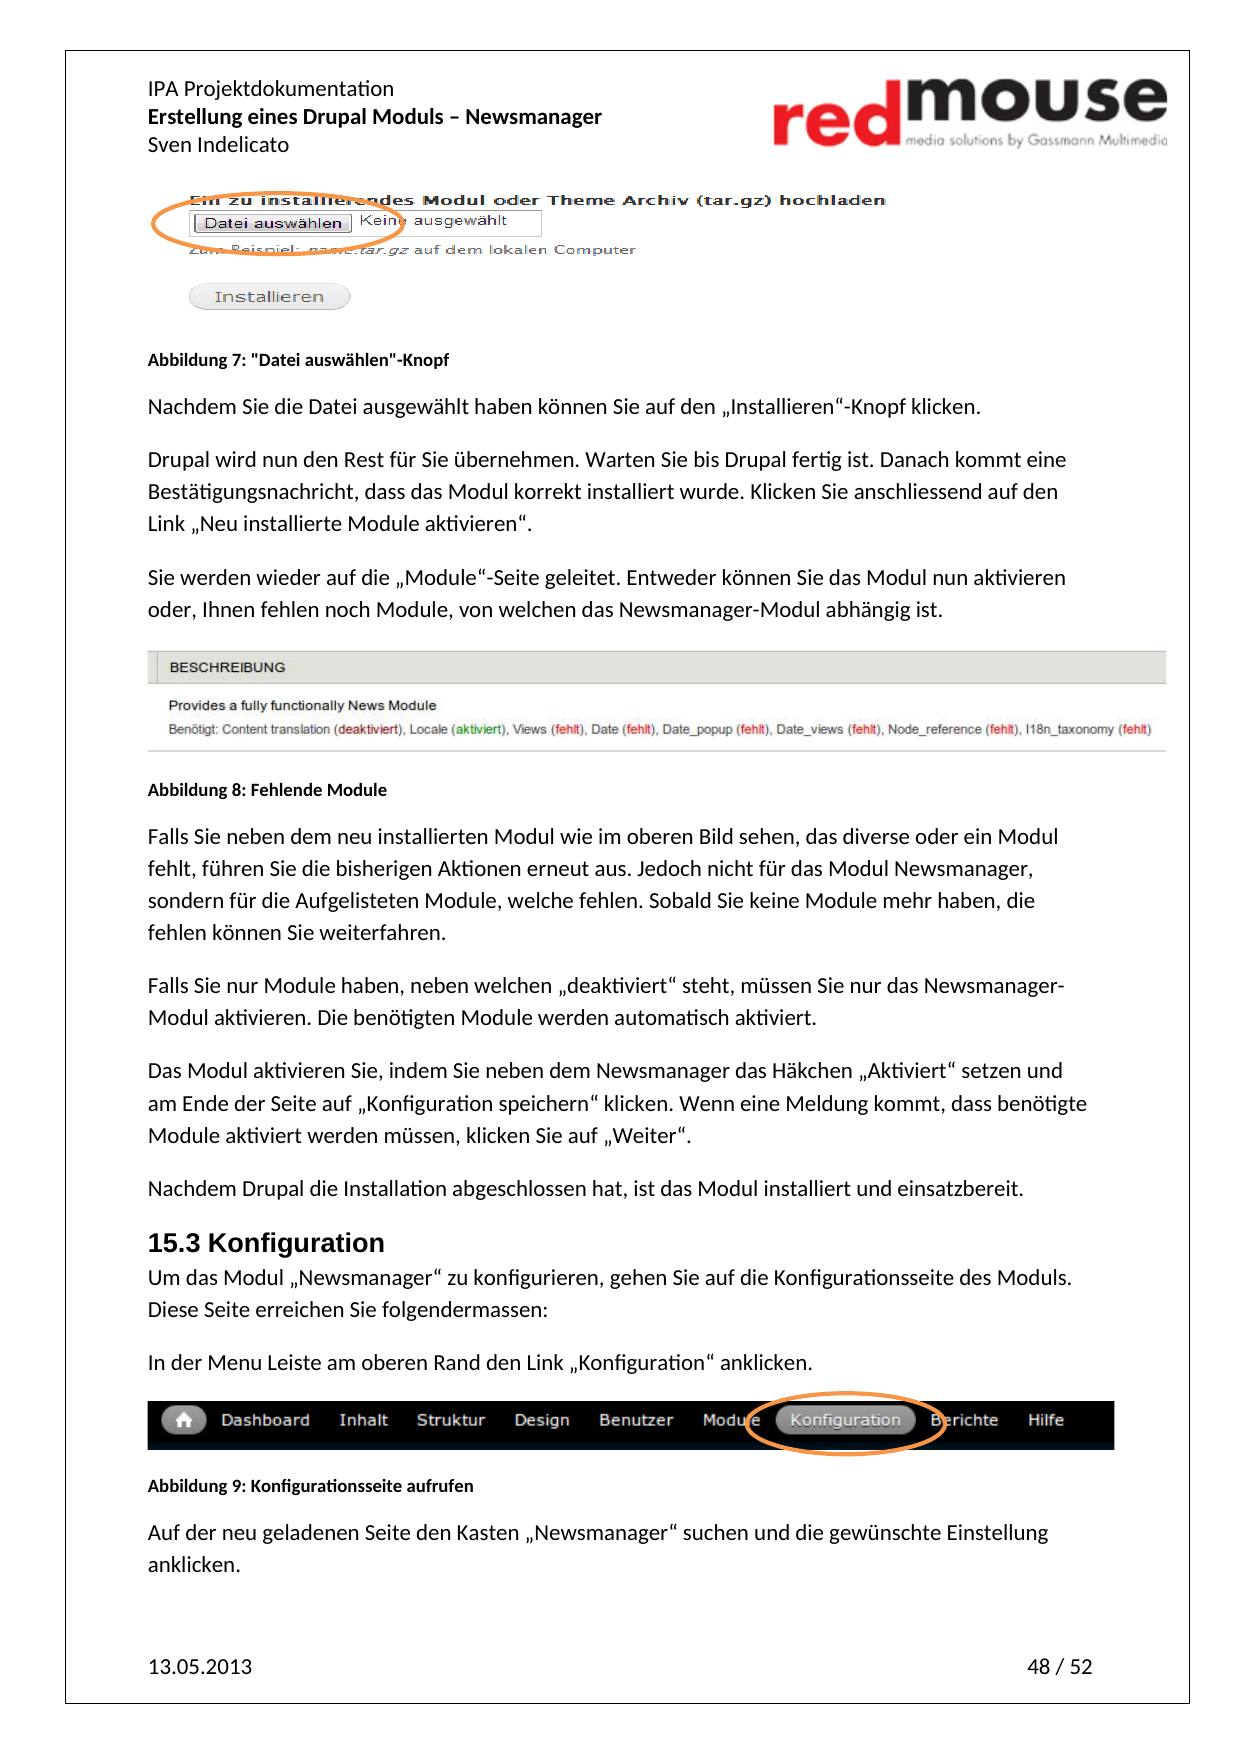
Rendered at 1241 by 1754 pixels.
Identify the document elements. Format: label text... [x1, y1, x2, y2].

text Um das Modul „Newsmanager“ zu konfigurieren, gehen Sie auf die Konfigurationsseite des Moduls. Diese Seite erreichen Sie folgendermassen: [148, 1263, 1093, 1323]
text Sie werden wieder auf die „Module“-Seite geleitet. Entweder können Sie das Modul nun aktivieren oder, Ihnen fehlen noch Module, von welchen das Newsmanager-Modul abhängig ist. [148, 563, 1093, 623]
picture [147, 186, 951, 324]
picture [147, 647, 1167, 753]
text Drupal wird nun den Rest für Sie übernehmen. Warten Sie bis Drupal fertig ist. Danach kommt eine Bestätigungsnachricht, dass das Modul korrekt installiert wurde. Klicken Sie anschliessend auf den Link „Neu installierte Module aktivieren“. [148, 445, 1093, 538]
subtitle Konfiguration [148, 1227, 1093, 1258]
picture [147, 1401, 781, 1450]
text Abbildung 7: "Datei auswählen"-Knopf [148, 348, 1093, 371]
text Falls Sie nur Module haben, neben welchen „deaktiviert“ steht, müssen Sie nur das Newsmanager-Modul aktivieren. Die benötigten Module werden automatisch aktiviert. [148, 971, 1093, 1032]
text In der Menu Leiste am oberen Rand den Link „Konfiguration“ anklicken. [148, 1348, 1093, 1376]
picture [773, 78, 1168, 149]
text Abbildung 8: Fehlende Module [148, 778, 1093, 801]
text Auf der neu geladenen Seite den Kasten „Newsmanager“ suchen und die gewünschte Einstellung anklicken. [148, 1518, 1093, 1578]
text Nachdem Drupal die Installation abgeschlossen hat, ist das Modul installiert und einsatzbereit. [148, 1174, 1093, 1202]
text Falls Sie neben dem neu installierten Modul wie im oberen Bild sehen, das diverse oder ein Modul fehlt, führen Sie die bisherigen Aktionen erneut aus. Jedoch nicht für das Modul Newsmanager, sondern für die Aufgelisteten Module, welche fehlen. Sobald Sie keine Module mehr haben, die fehlen können Sie weiterfahren. [148, 822, 1093, 946]
picture [749, 1401, 942, 1450]
text Abbildung 9: Konfigurationsseite aufrufen [148, 1474, 1093, 1497]
text Das Modul aktivieren Sie, indem Sie neben dem Newsmanager das Häkchen „Aktiviert“ setzen und am Ende der Seite auf „Konfiguration speichern“ klicken. Wenn eine Meldung kommt, dass benötigte Module aktiviert werden müssen, klicken Sie auf „Weiter“. [148, 1057, 1093, 1149]
text Nachdem Sie die Datei ausgewählt haben können Sie auf den „Installieren“-Knopf klicken. [148, 392, 1093, 420]
picture [911, 1401, 1115, 1450]
